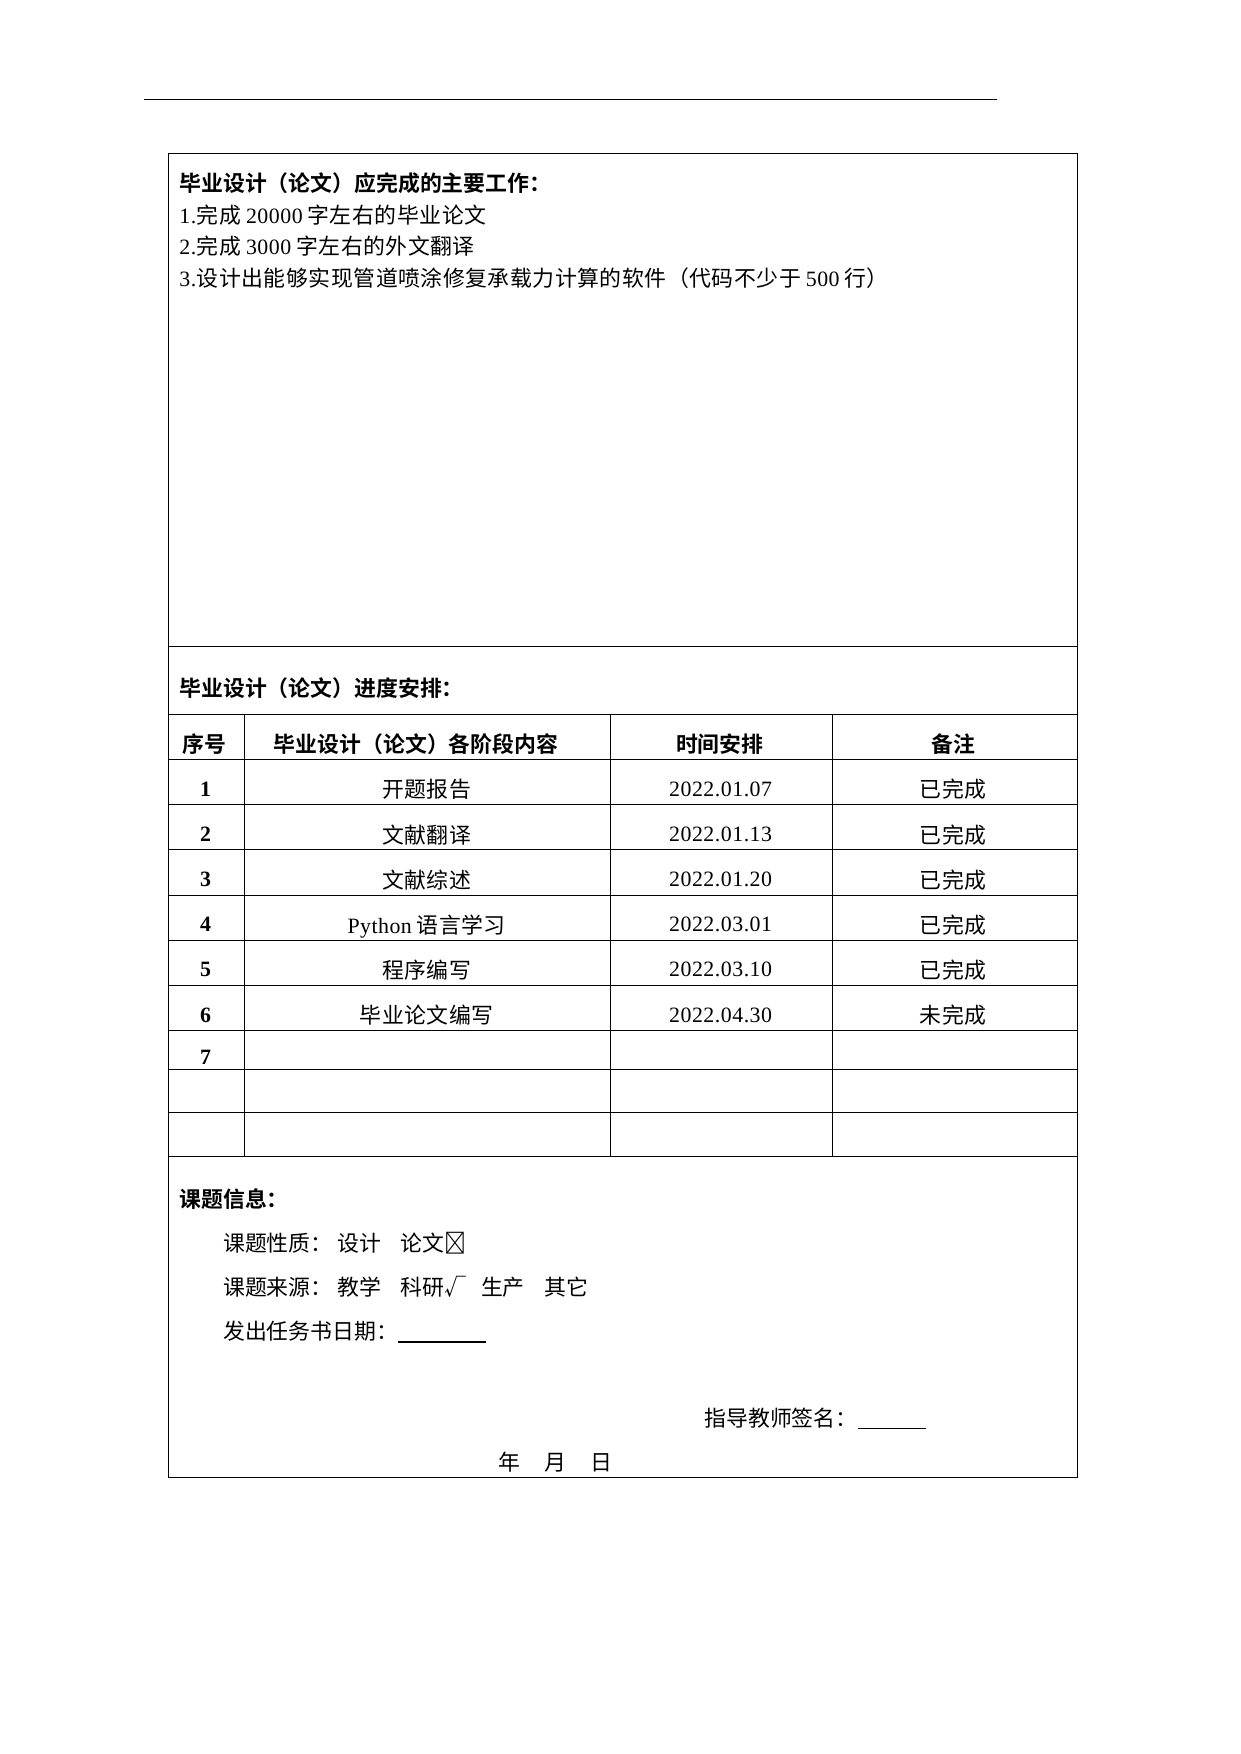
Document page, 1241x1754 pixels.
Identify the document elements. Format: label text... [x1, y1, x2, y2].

table_cell 毕业设计（论文）各阶段内容 [245, 715, 610, 759]
table_cell [833, 1113, 1077, 1156]
table_cell 未完成 [833, 986, 1077, 1030]
table_cell 5 [169, 941, 244, 985]
table_cell 2 [169, 805, 244, 849]
table_cell 已完成 [833, 850, 1077, 894]
table_cell [833, 1070, 1077, 1112]
table_cell 2022.01.13 [611, 805, 832, 849]
table_cell 1 [169, 760, 244, 804]
table_cell 备注 [833, 715, 1077, 759]
table_cell 毕业设计（论文）进度安排： [169, 647, 1077, 714]
table_cell [611, 1070, 832, 1112]
table_cell 序号 [169, 715, 244, 759]
table_cell 毕业论文编写 [245, 986, 610, 1030]
table_cell [611, 1031, 832, 1069]
table_header 毕业设计（论文）应完成的主要工作： 1.完成20000字左右的毕业论文 2.完成3000字左右的外文翻译 3.设计出能够实现管道喷涂修复承载力计算的软件（代码不少于500行） [169, 154, 1077, 646]
table_cell [245, 1070, 610, 1112]
table_cell 3 [169, 850, 244, 894]
table_cell Python语言学习 [245, 896, 610, 940]
table_cell [833, 1031, 1077, 1069]
table_cell 已完成 [833, 896, 1077, 940]
table_cell 2022.04.30 [611, 986, 832, 1030]
table_cell 6 [169, 986, 244, 1030]
table_cell 开题报告 [245, 760, 610, 804]
table_cell 已完成 [833, 805, 1077, 849]
table_cell [169, 1070, 244, 1112]
table_cell 4 [169, 896, 244, 940]
table_cell 已完成 [833, 941, 1077, 985]
table_cell 2022.01.20 [611, 850, 832, 894]
table_cell [611, 1113, 832, 1156]
table_cell [245, 1113, 610, 1156]
table_cell 2022.01.07 [611, 760, 832, 804]
table_cell 文献综述 [245, 850, 610, 894]
table_cell [245, 1031, 610, 1069]
table_cell 时间安排 [611, 715, 832, 759]
table_cell 2022.03.01 [611, 896, 832, 940]
table_cell 已完成 [833, 760, 1077, 804]
table_cell 课题信息： 课题性质： 设计 论文 课题来源： 教学 科研√ 生产 其它 发出任务书日期： 指导教师签名： 年 月 日 [169, 1157, 1077, 1477]
table_cell 7 [169, 1031, 244, 1069]
table_cell 文献翻译 [245, 805, 610, 849]
table_cell 程序编写 [245, 941, 610, 985]
table_cell [169, 1113, 244, 1156]
table_cell 2022.03.10 [611, 941, 832, 985]
